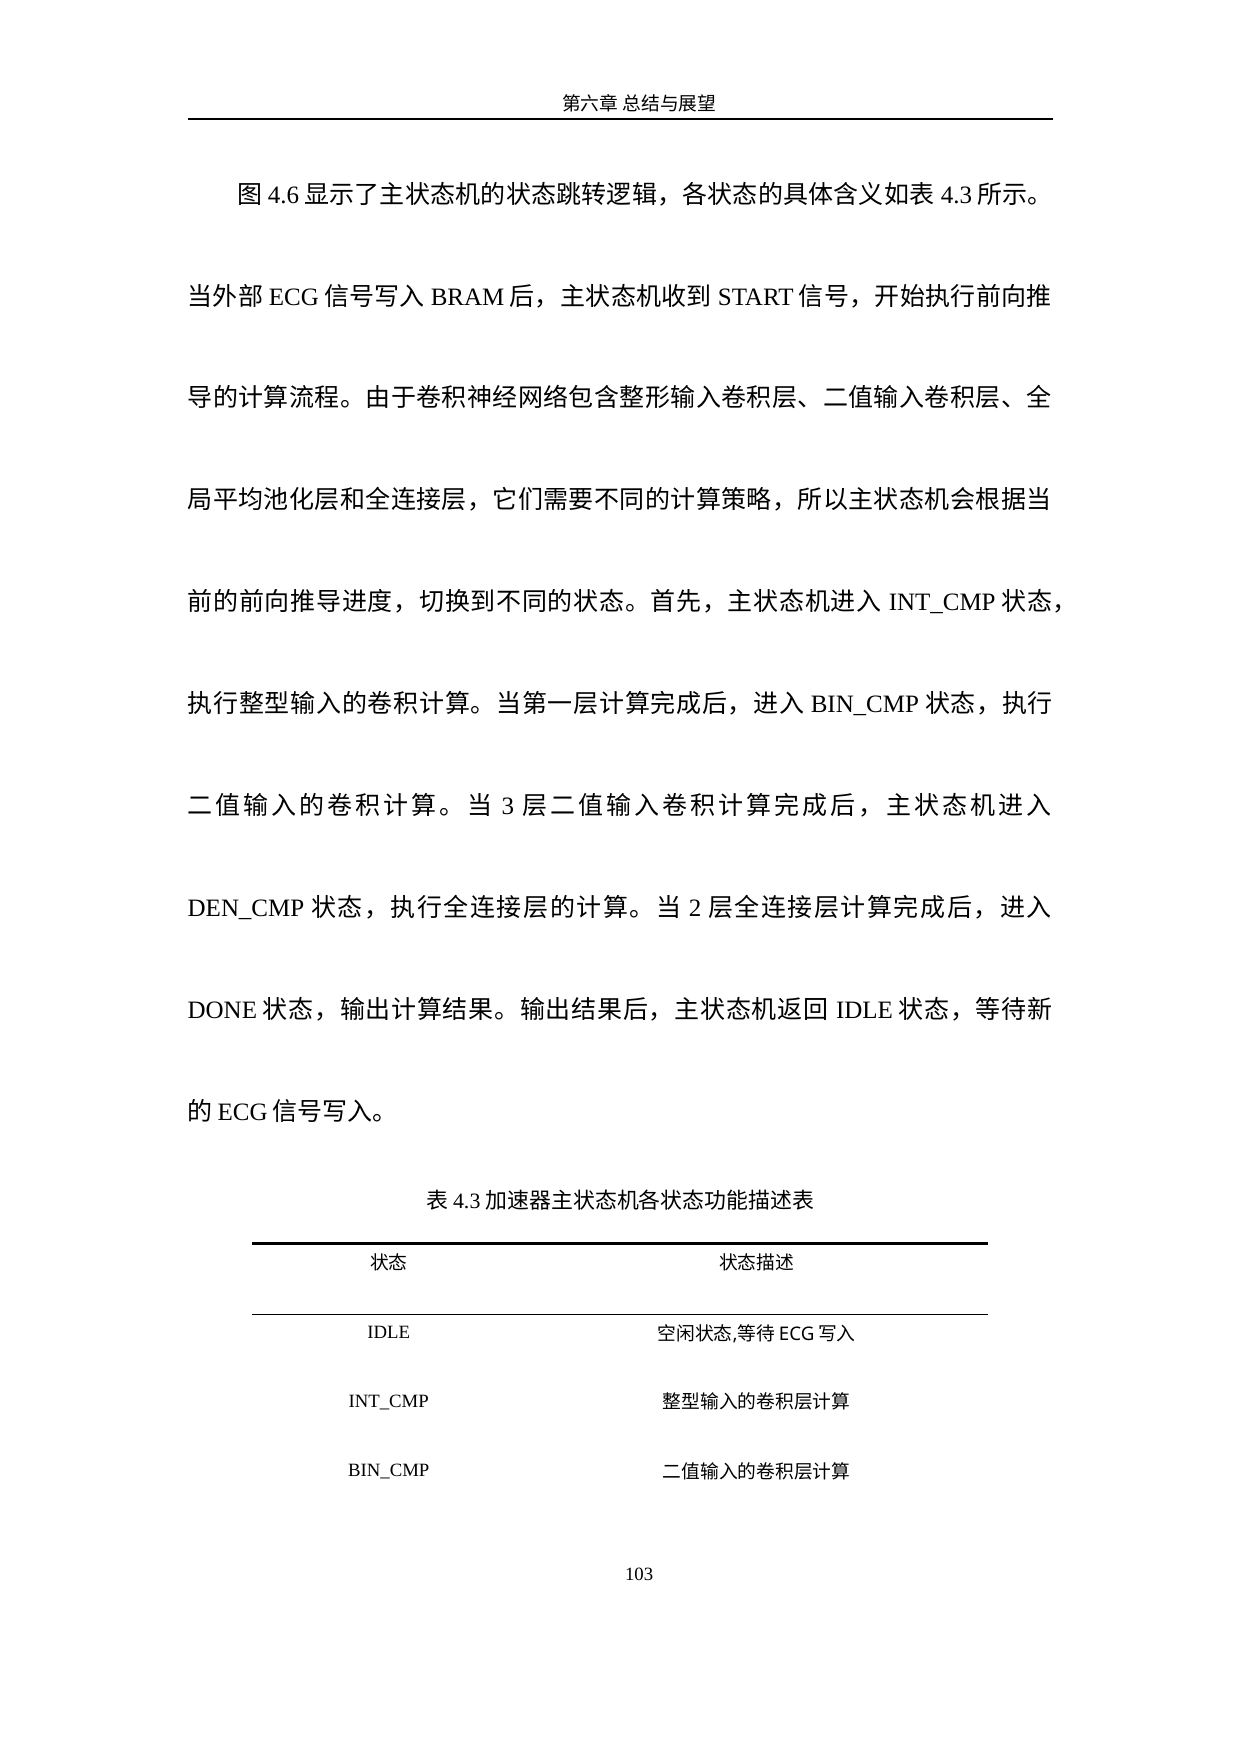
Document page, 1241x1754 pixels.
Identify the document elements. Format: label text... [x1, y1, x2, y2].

text 图4.6显示了主状态机的状态跳转逻辑，各状态的具体含义如表4.3所示。当外部ECG信号写入BRAM后，主状态机收到START信号，开始执行前向推导的计算流程。由于卷积神经网络包含整形输入卷积层、二值输入卷积层、全局平均池化层和全连接层，它们需要不同的计算策略，所以主状态机会根据当前的前向推导进度，切换到不同的状态。首先，主状态机进入INT_CMP状态，执行整型输入的卷积计算。当第一层计算完成后，进入BIN_CMP状态，执行二值输入的卷积计算。当3层二值输入卷积计算完成后，主状态机进入DEN_CMP状态，执行全连接层的计算。当2层全连接层计算完成后，进入DONE状态，输出计算结果。输出结果后，主状态机返回IDLE状态，等待新的ECG信号写入。 [187, 158, 1053, 1143]
table_cell IDLE [252, 1315, 487, 1384]
text 表4.3 加速器主状态机各状态功能描述表 [187, 1182, 1053, 1216]
table_header 状态 [252, 1245, 487, 1314]
table_cell 空闲状态,等待ECG写入 [487, 1315, 988, 1384]
table_cell 二值输入的卷积层计算 [487, 1453, 988, 1522]
table_cell INT_CMP [252, 1384, 487, 1453]
table_header 状态描述 [487, 1245, 988, 1314]
table_cell BIN_CMP [252, 1453, 487, 1522]
table_cell 整型输入的卷积层计算 [487, 1384, 988, 1453]
